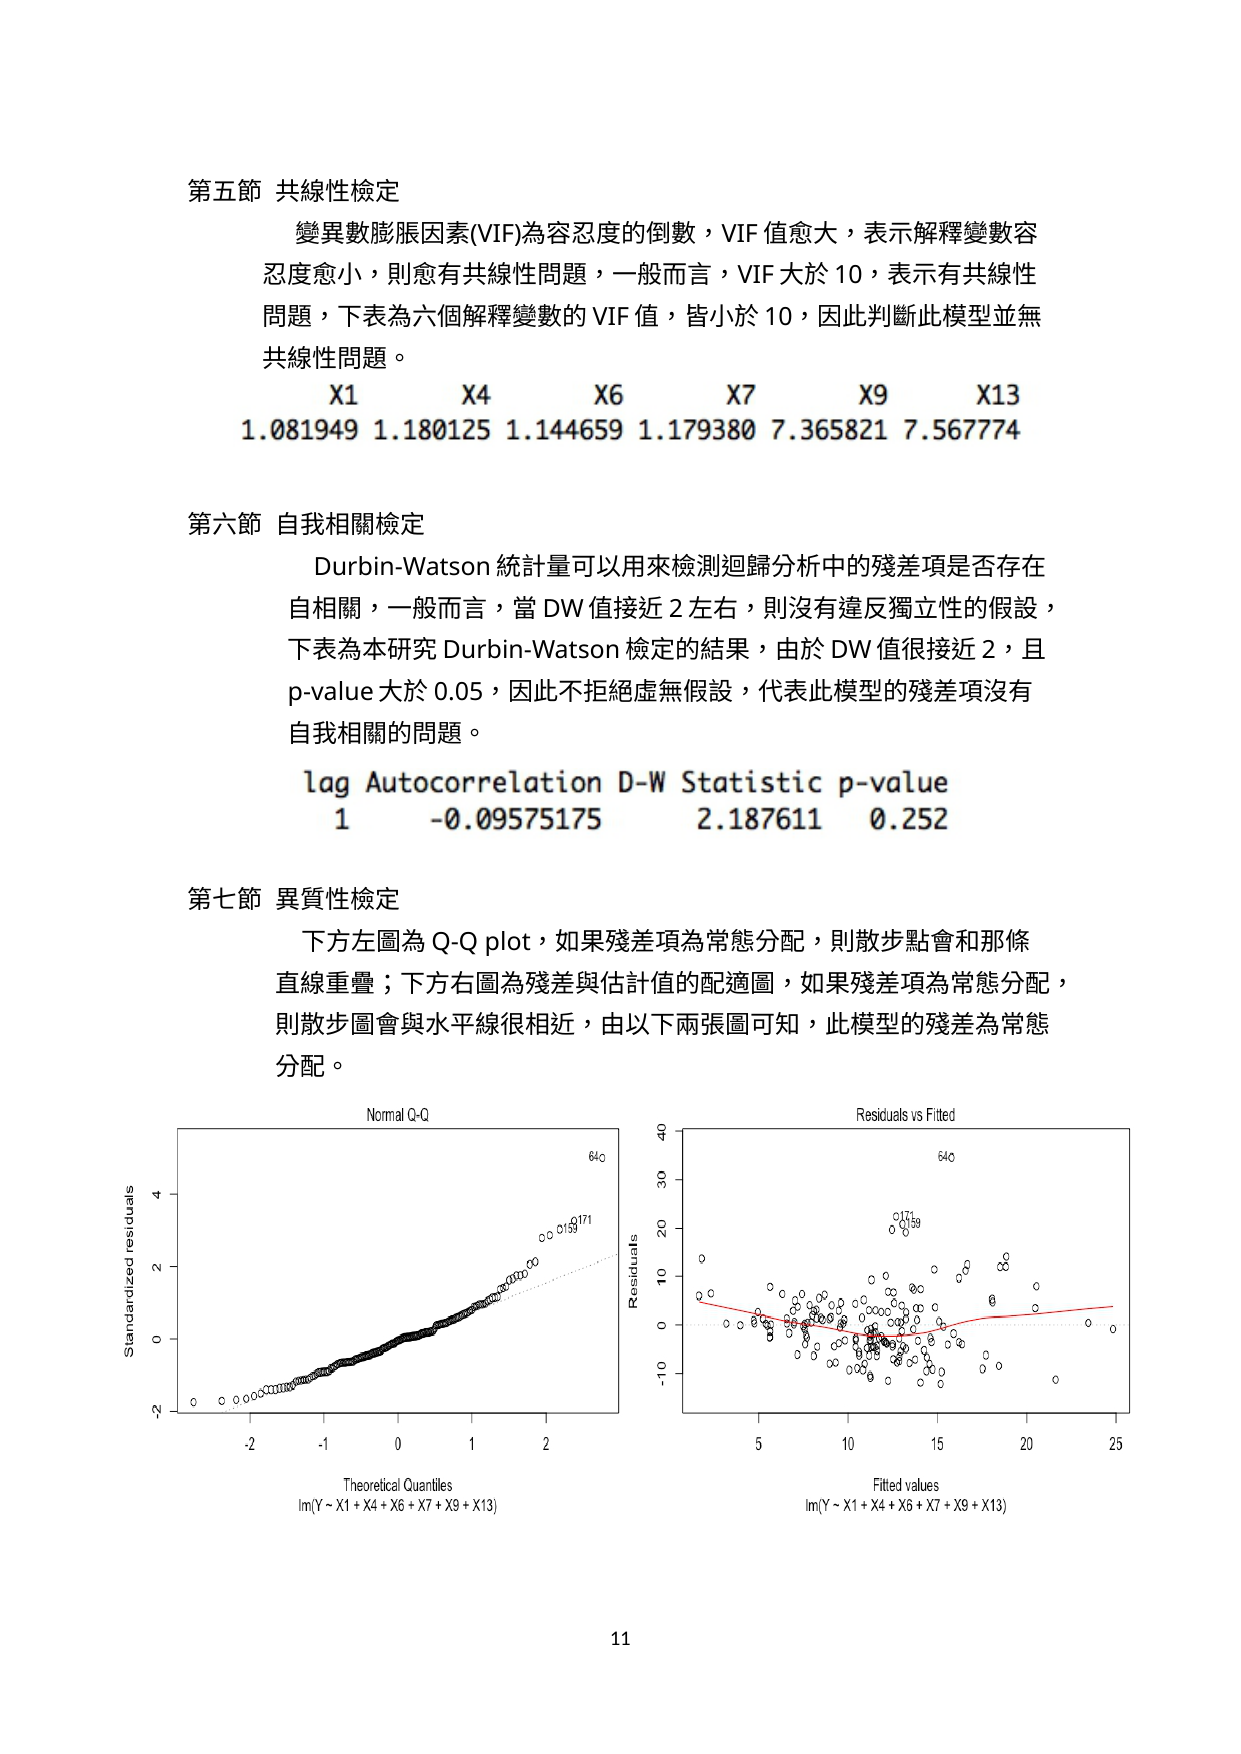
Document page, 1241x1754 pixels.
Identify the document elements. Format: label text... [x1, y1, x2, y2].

picture [233, 381, 1042, 448]
list 自我相關檢定 [187, 502, 1053, 544]
text Durbin-Watson統計量可以用來檢測迴歸分析中的殘差項是否存在自相關，一般而言，當DW值接近2左右，則沒有違反獨立性的假設，下表為本研究Durbin-Watson檢定的結果，由於DW值很接近2，且p-value大於0.05，因此不拒絕虛無假設，代表此模型的殘差項沒有自我相關的問題。 [287, 544, 1053, 752]
list 下方左圖為Q-Q plot，如果殘差項為常態分配，則散步點會和那條直線重疊；下方右圖為殘差與估計值的配適圖，如果殘差項為常態分配，則散步圖會與水平線很相近，由以下兩張圖可知，此模型的殘差為常態分配。 [275, 919, 1053, 1085]
picture [120, 1099, 1139, 1517]
picture [289, 768, 984, 840]
list 共線性檢定 [187, 169, 1053, 210]
text 變異數膨脹因素(VIF)為容忍度的倒數，VIF值愈大，表示解釋變數容忍度愈小，則愈有共線性問題，一般而言，VIF大於10，表示有共線性問題，下表為六個解釋變數的VIF值，皆小於10，因此判斷此模型並無共線性問題。 [262, 210, 1053, 377]
